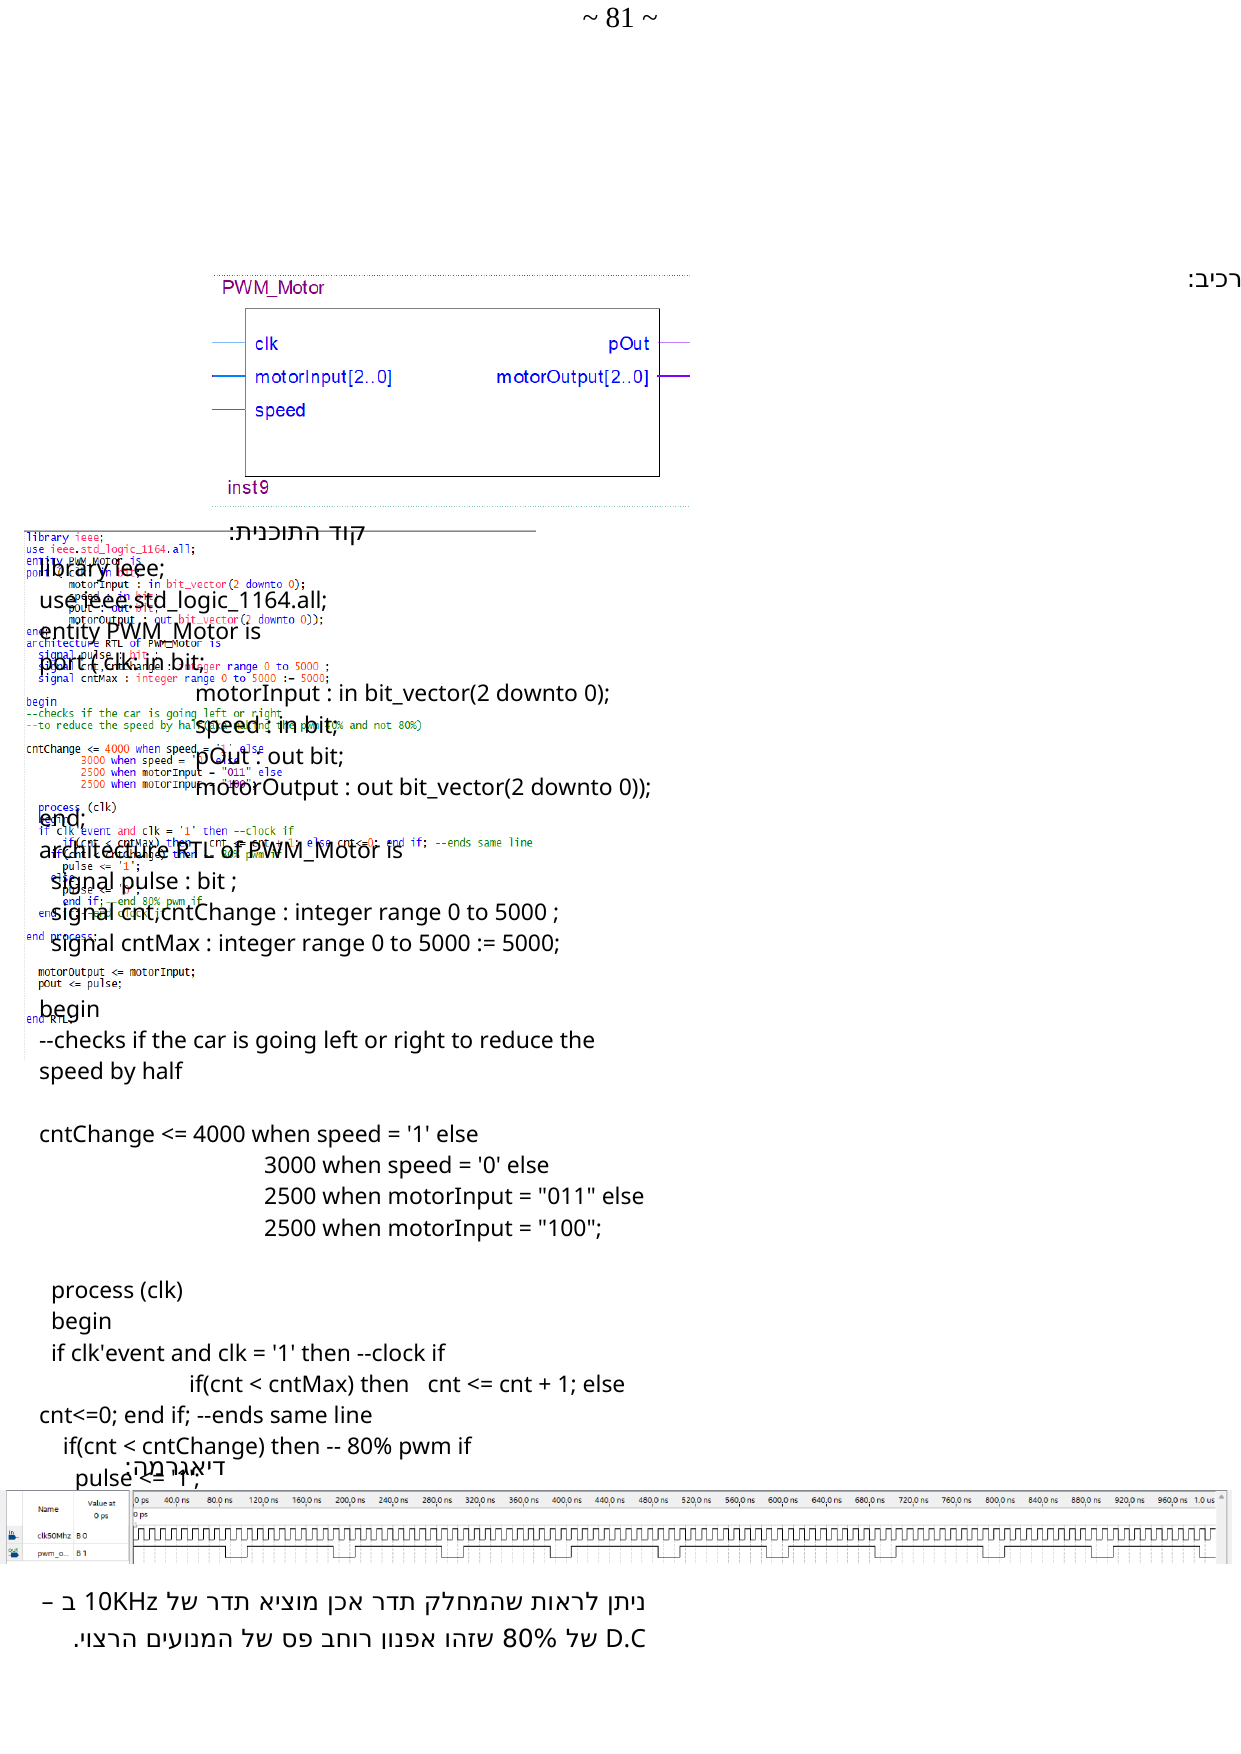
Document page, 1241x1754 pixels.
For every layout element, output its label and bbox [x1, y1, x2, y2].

picture [24, 530, 536, 1061]
picture [0, 1490, 1232, 1564]
picture [212, 274, 690, 507]
picture [530, 936, 536, 949]
